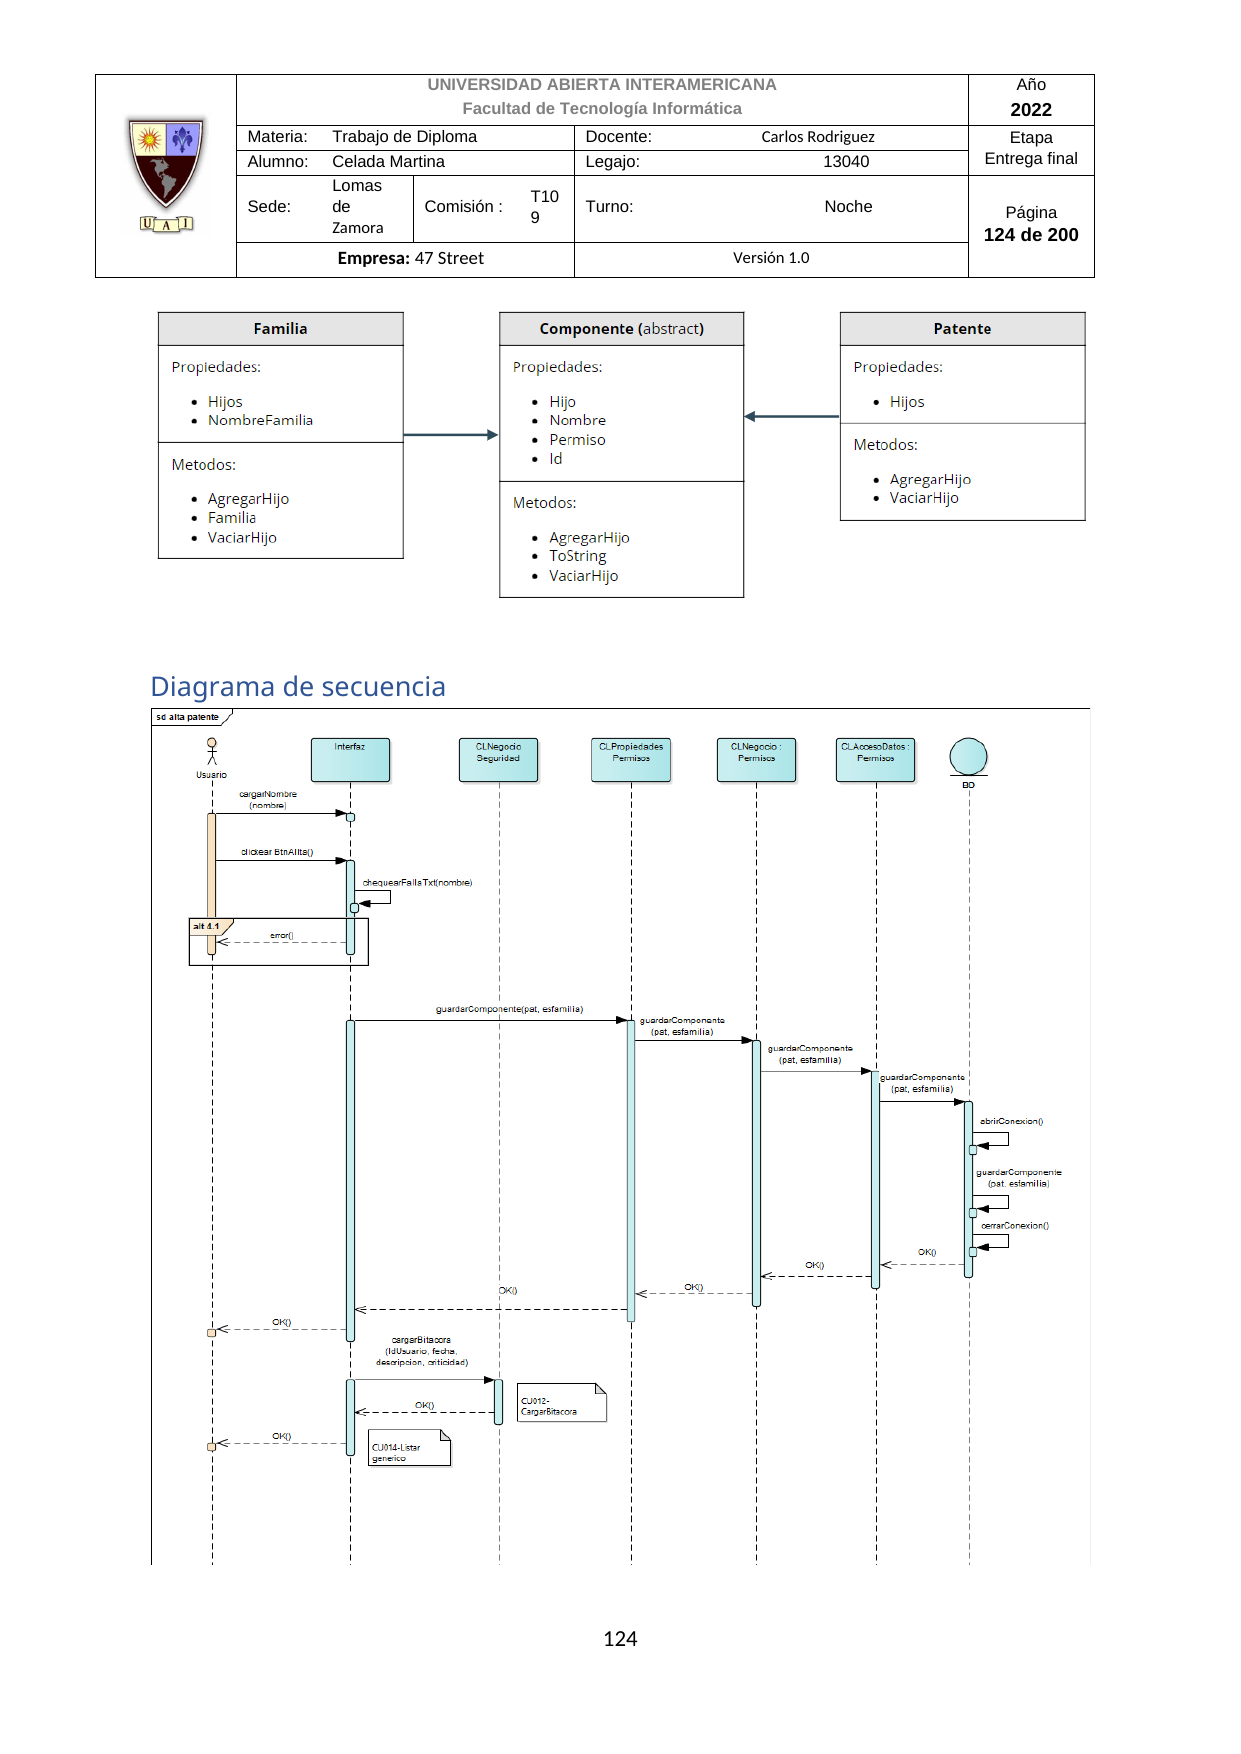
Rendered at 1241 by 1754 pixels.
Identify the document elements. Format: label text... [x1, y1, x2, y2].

picture [150, 306, 1091, 602]
picture [150, 707, 1091, 1565]
picture [120, 111, 212, 237]
subtitle Diagrama de secuencia [150, 668, 1090, 704]
